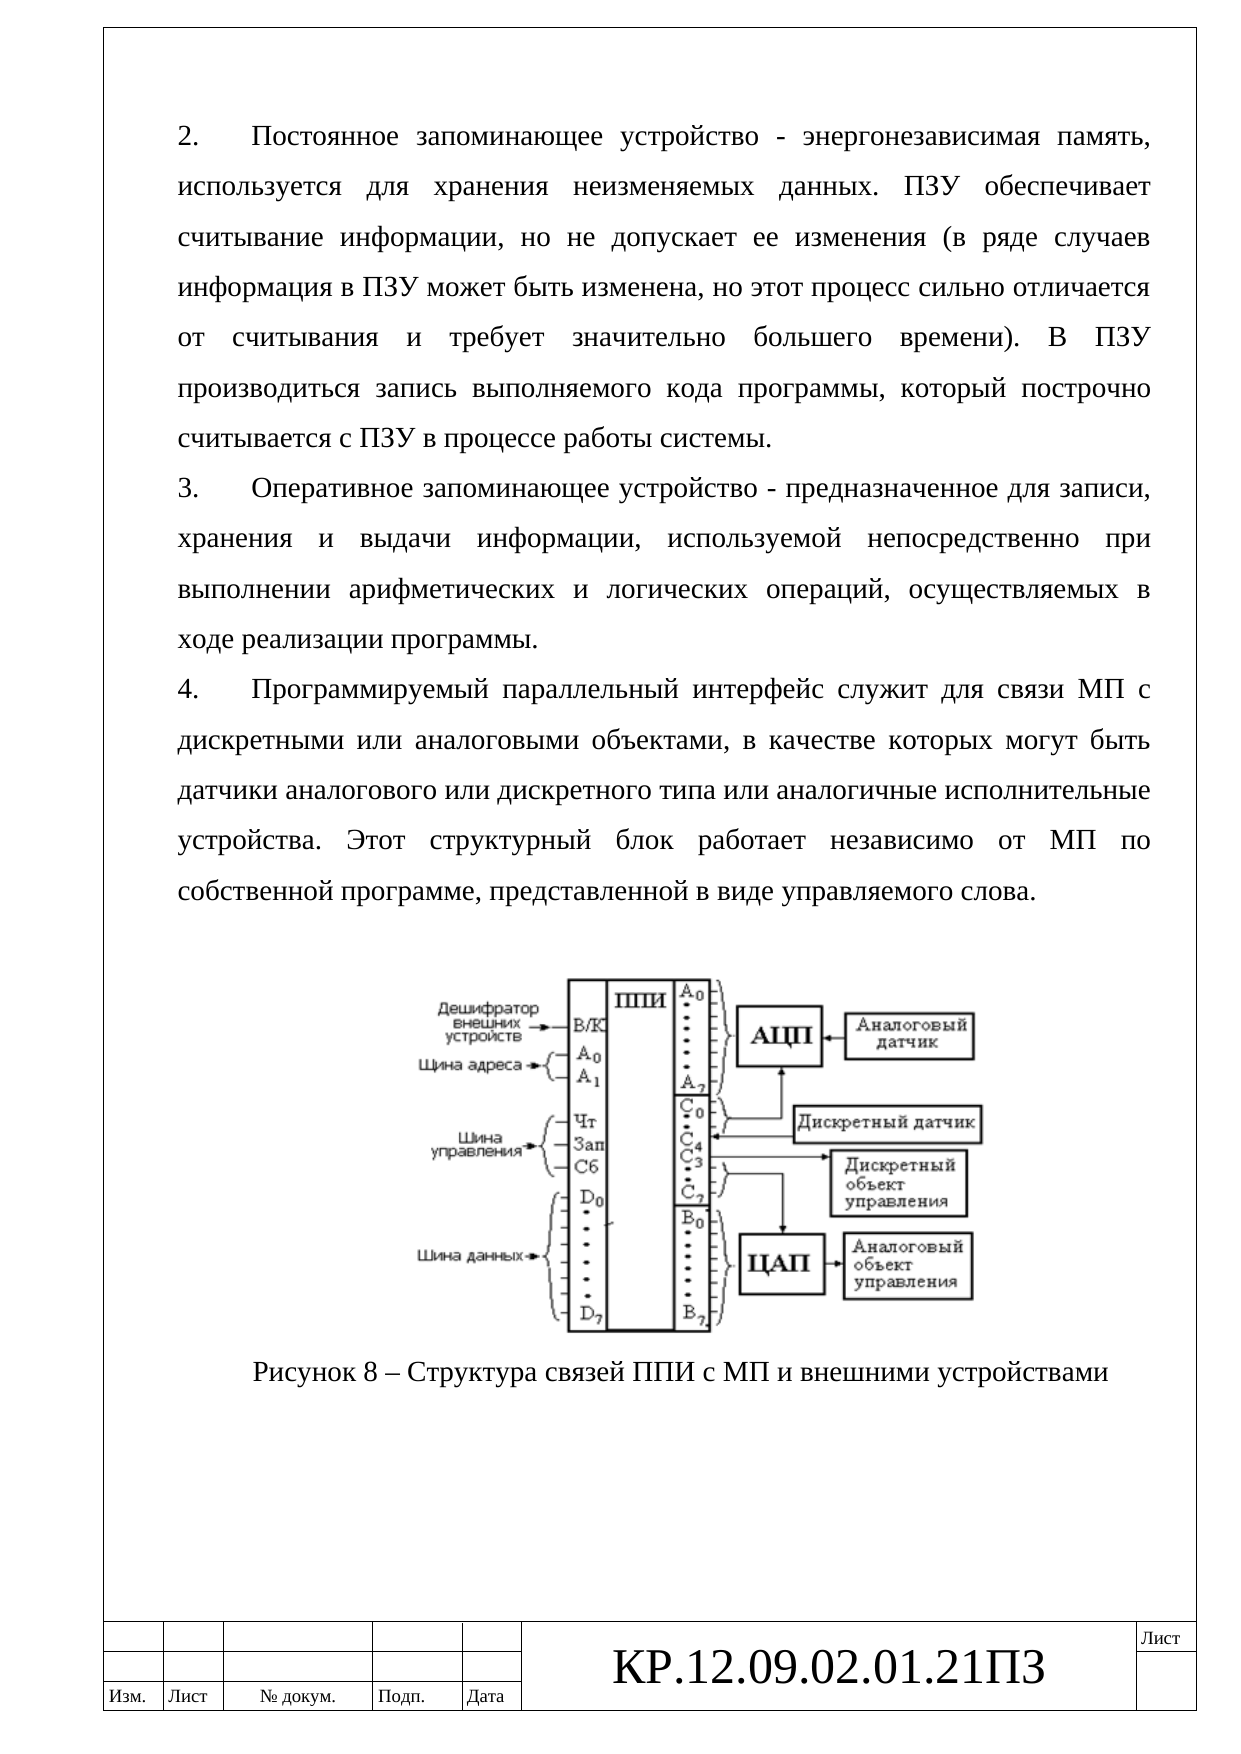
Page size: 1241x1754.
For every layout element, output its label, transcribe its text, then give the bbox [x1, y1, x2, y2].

list Рисунок 8 – Структура связей ППИ с МП и внешними устройствами [252, 1354, 1152, 1387]
list Оперативное запоминающее устройство - предназначенное для записи, хранения и выдачи информации, используемой непосредственно при выполнении арифметических и логических операций, осуществляемых в ходе реализации программы. [177, 470, 1152, 655]
picture [412, 973, 992, 1340]
list Постоянное запоминающее устройство - энергонезависимая память, используется для хранения неизменяемых данных. ПЗУ обеспечивает считывание информации, но не допускает ее изменения (в ряде случаев информация в ПЗУ может быть изменена, но этот процесс сильно отличается от считывания и требует значительно большего времени). В ПЗУ производиться запись выполняемого кода программы, который построчно считывается с ПЗУ в процессе работы системы. [177, 118, 1152, 453]
list Программируемый параллельный интерфейс служит для связи МП с дискретными или аналоговыми объектами, в качестве которых могут быть датчики аналогового или дискретного типа или аналогичные исполнительные устройства. Этот структурный блок работает независимо от МП по собственной программе, представленной в виде управляемого слова. [177, 672, 1152, 906]
